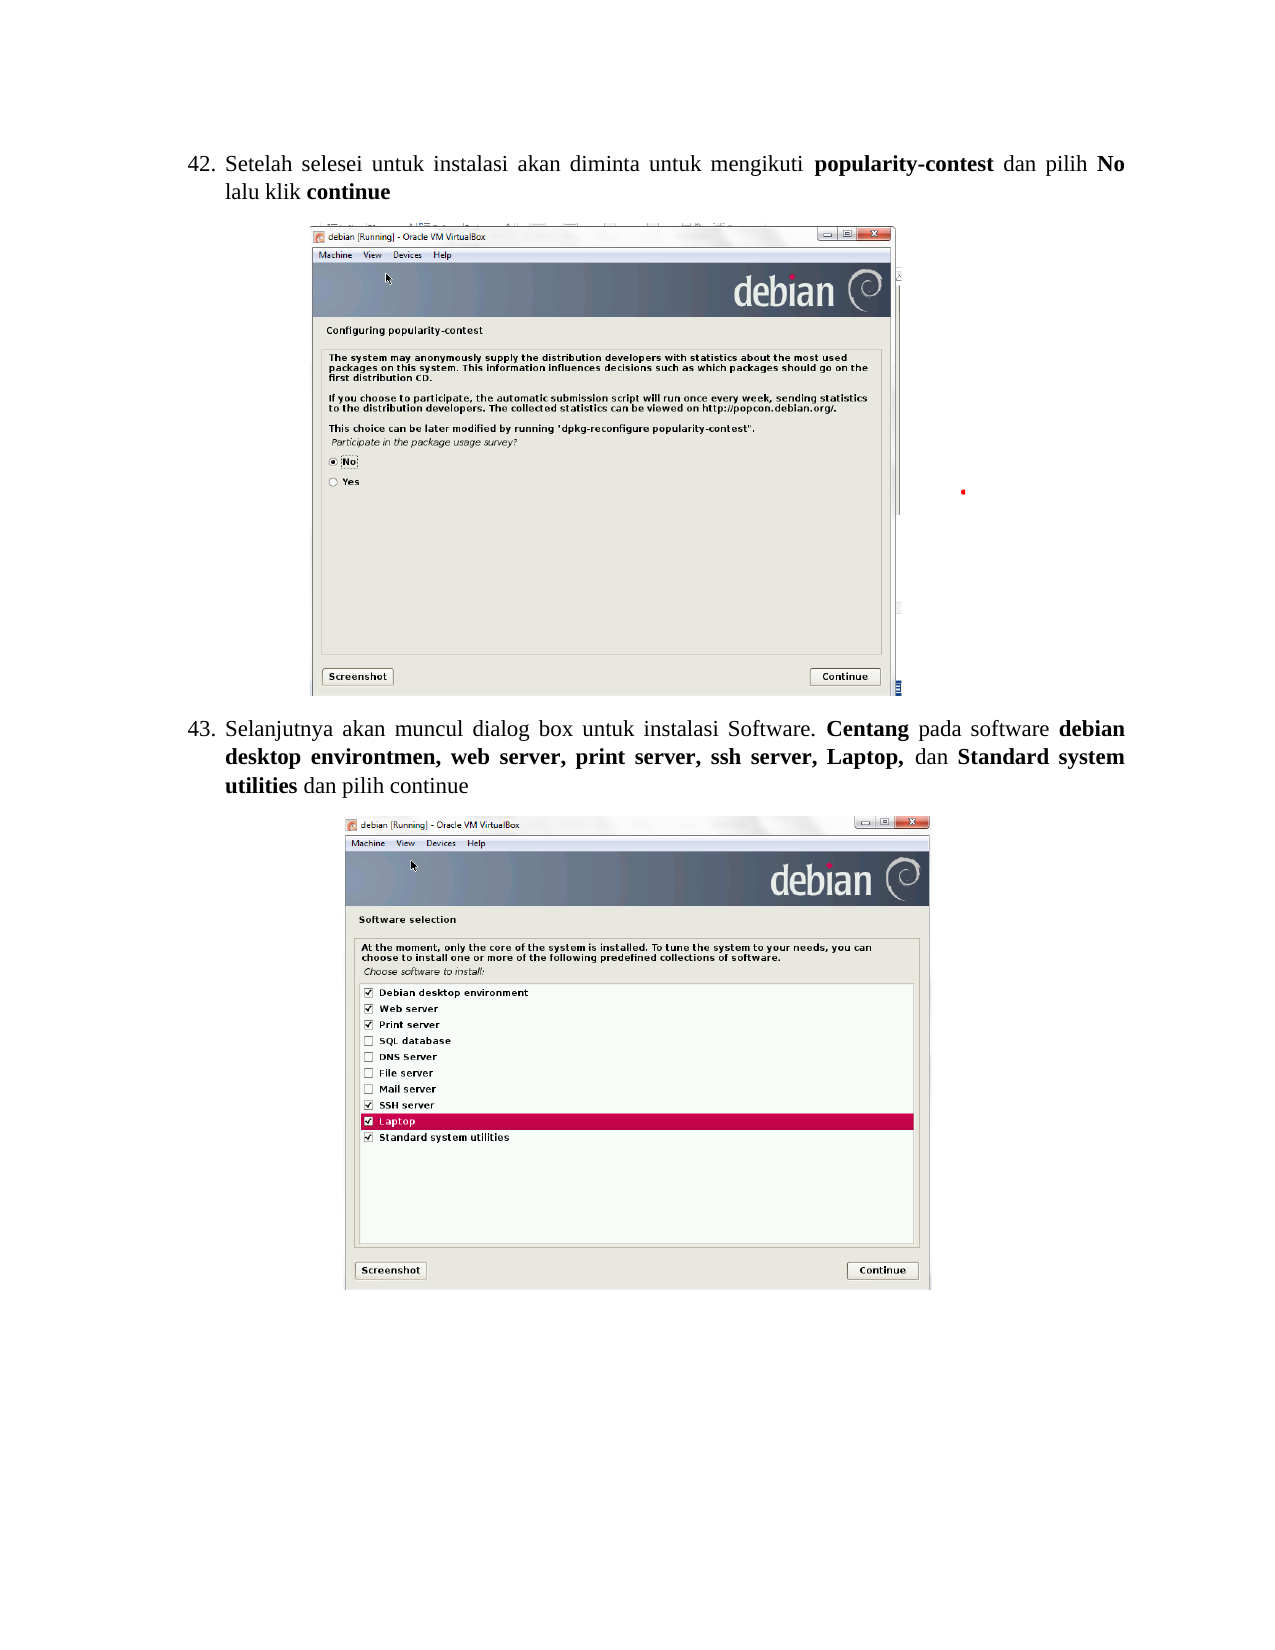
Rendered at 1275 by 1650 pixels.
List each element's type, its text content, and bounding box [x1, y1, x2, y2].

picture [309, 223, 966, 696]
list Selanjutnya akan muncul dialog box untuk instalasi Software. Centang pada software debian desktop environtmen, web server, print server, ssh server, Laptop, dan Standard system utilities dan pilih continue [187, 715, 1125, 798]
list Setelah selesei untuk instalasi akan diminta untuk mengikuti popularity-contest dan pilih No lalu klik continue [187, 150, 1125, 205]
picture [343, 816, 932, 1290]
